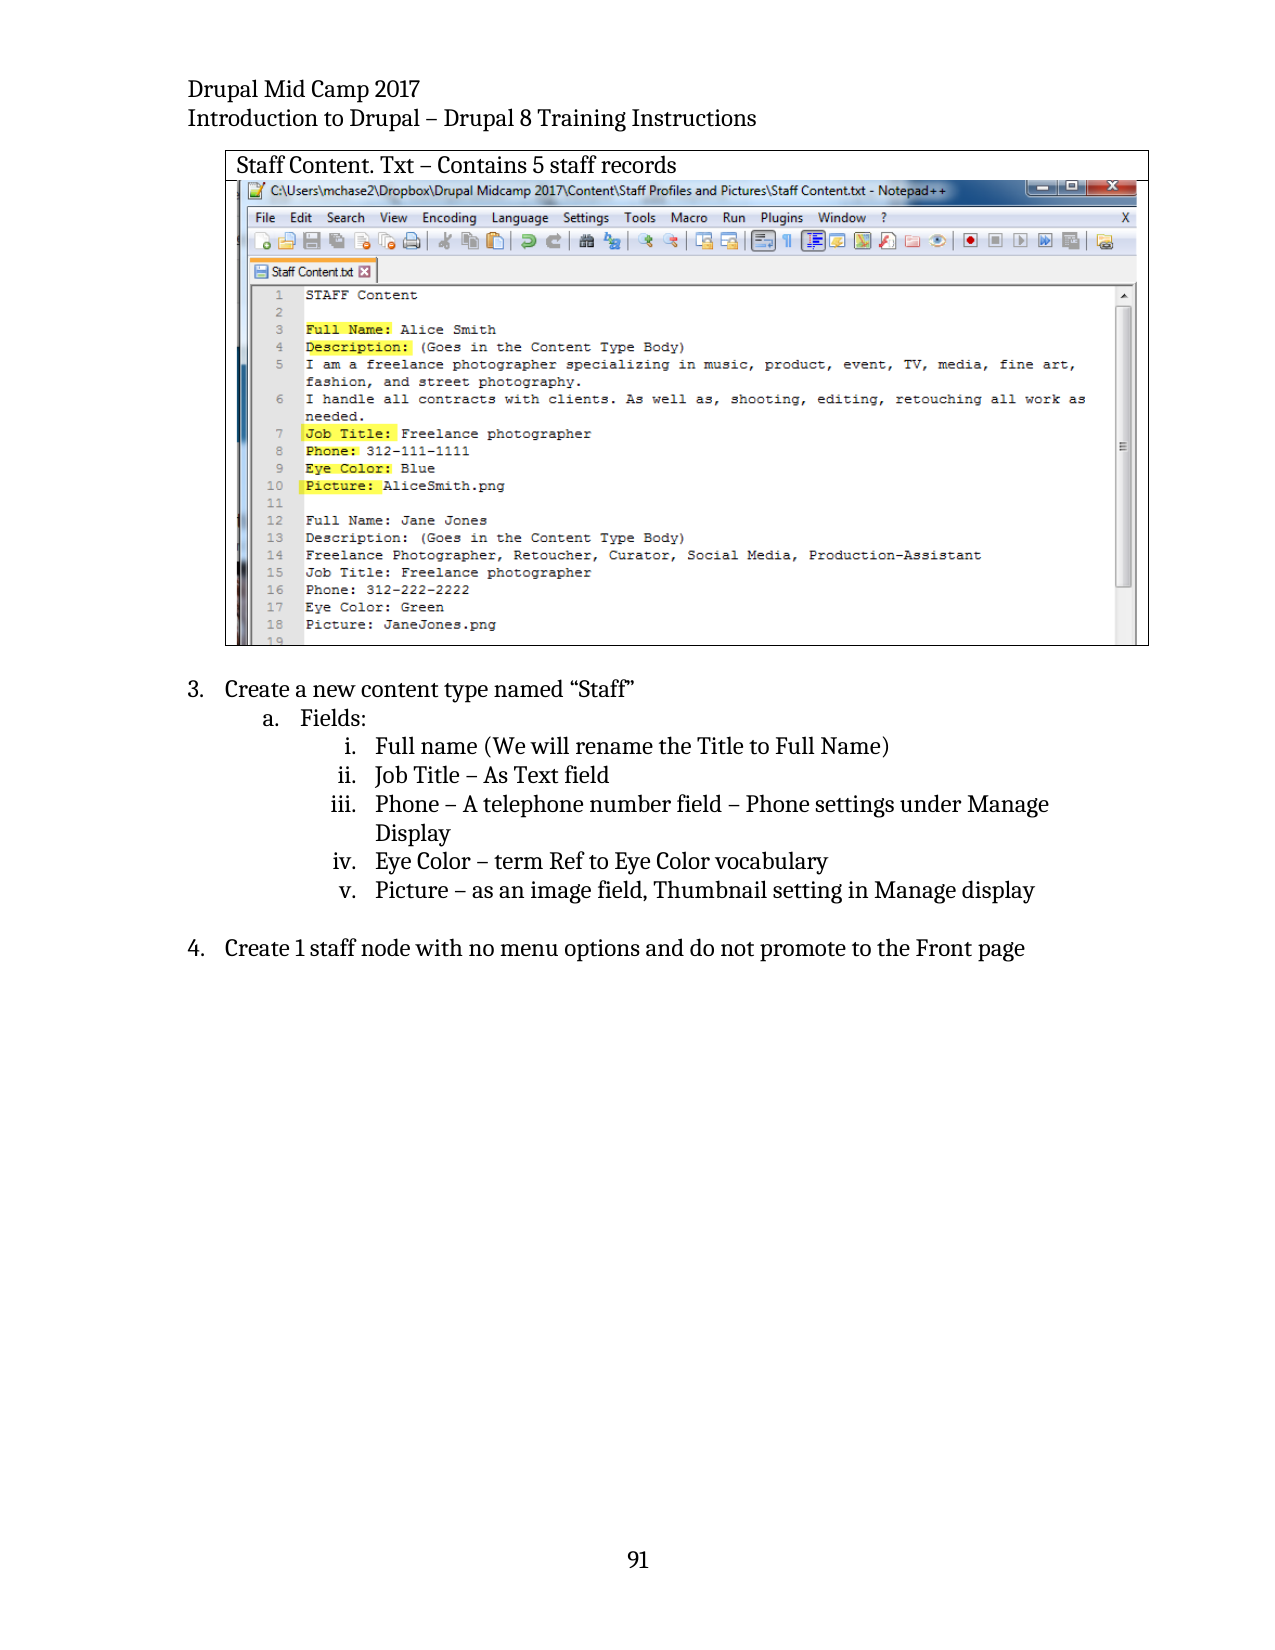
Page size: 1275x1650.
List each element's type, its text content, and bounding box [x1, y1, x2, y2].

picture [236, 180, 1137, 645]
table_cell [226, 181, 236, 645]
list Create 1 staff node with no menu options and do not promote to the Front page [187, 933, 1087, 962]
list Eye Color – term Ref to Eye Color vocabulary [356, 847, 1087, 876]
list Phone – A telephone number field – Phone settings under Manage Display [356, 790, 1087, 847]
list Job Title – As Text field [356, 761, 1087, 790]
table_cell [1137, 181, 1148, 645]
list Picture – as an image field, Thumbnail setting in Manage display [356, 876, 1087, 933]
table_header Staff Content. Txt – Contains 5 staff records [226, 151, 1148, 180]
list Full name (We will rename the Title to Full Name) [356, 732, 1087, 761]
list Fields: [262, 703, 1087, 732]
list Create a new content type named “Staff” [187, 675, 1087, 703]
